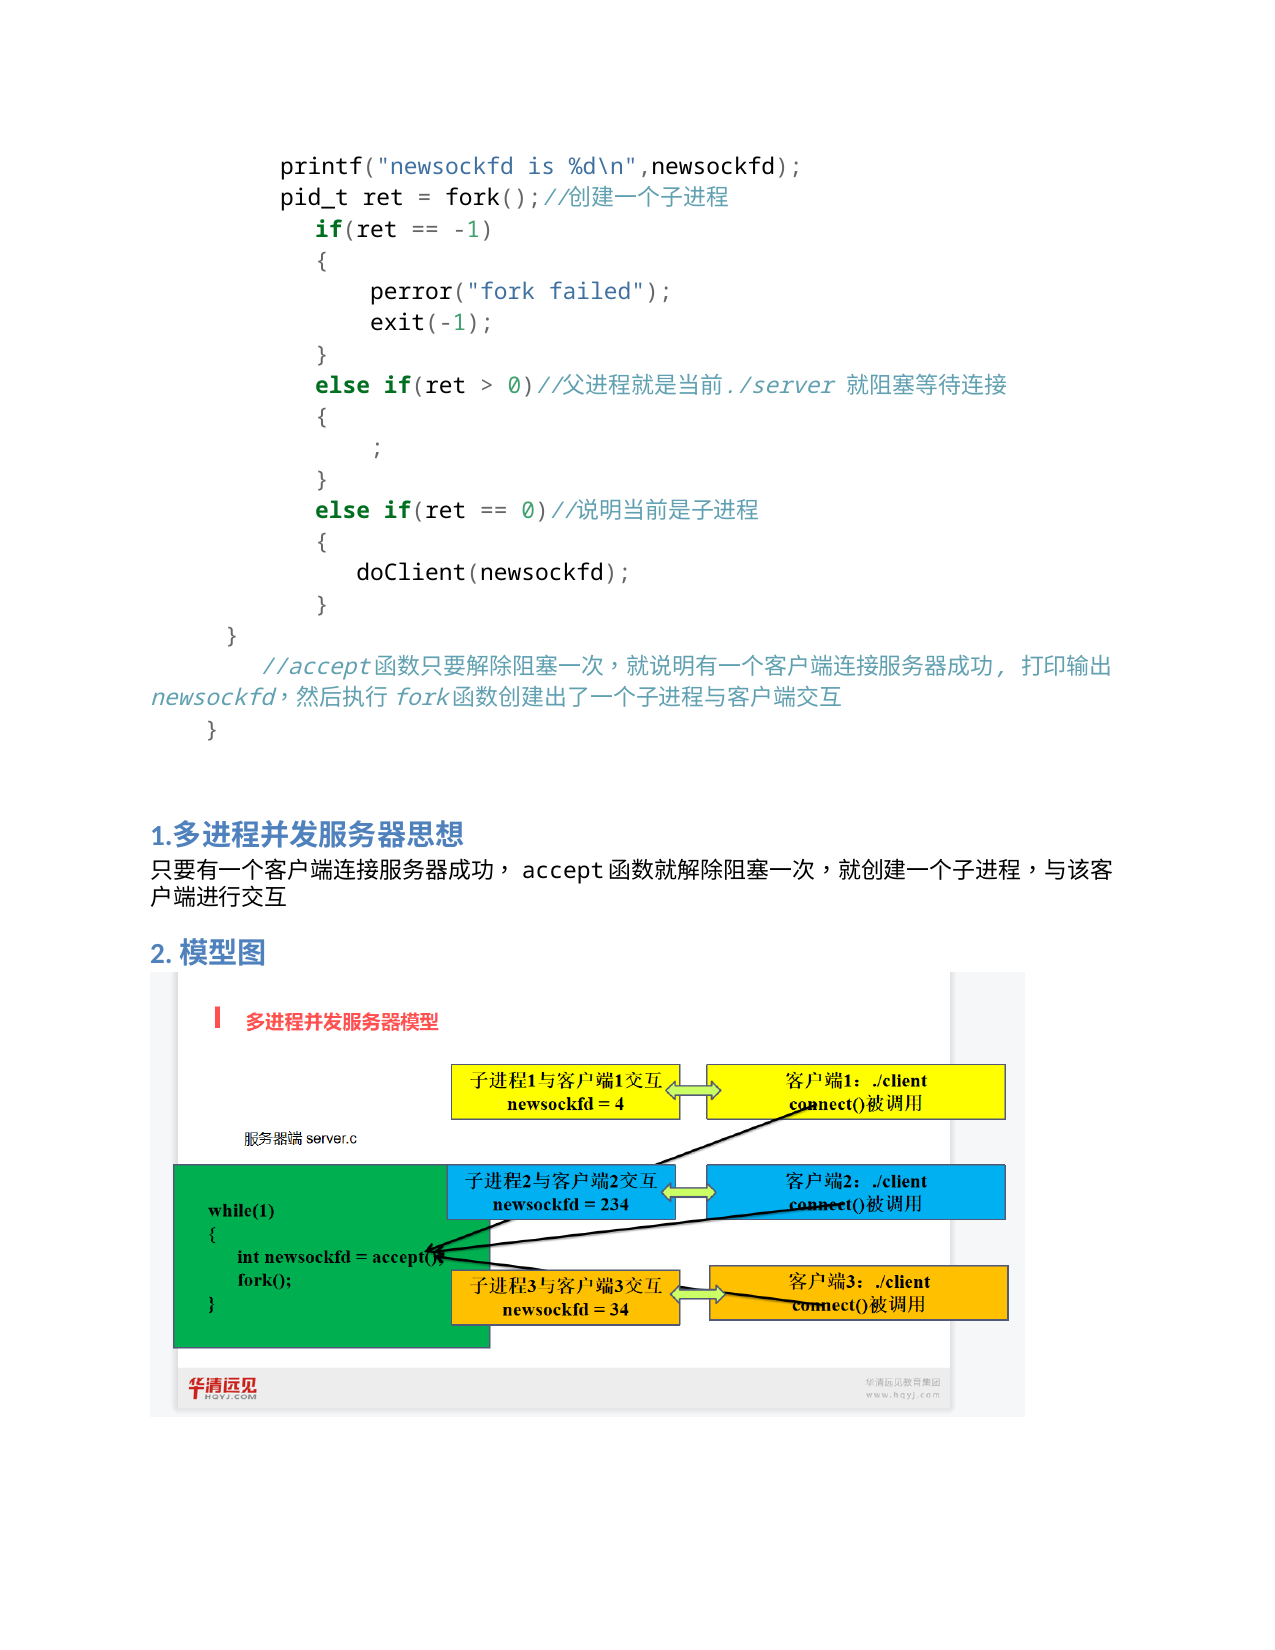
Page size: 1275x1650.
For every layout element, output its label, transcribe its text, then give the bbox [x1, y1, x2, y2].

text 只要有一个客户端连接服务器成功， accept函数就解除阻塞一次，就创建一个子进程，与该客户端进行交互 [150, 854, 1125, 911]
subtitle 2. 模型图 [150, 932, 1125, 972]
picture [150, 972, 1025, 1417]
subtitle 1.多进程并发服务器思想 [150, 814, 1125, 854]
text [150, 150, 1125, 744]
